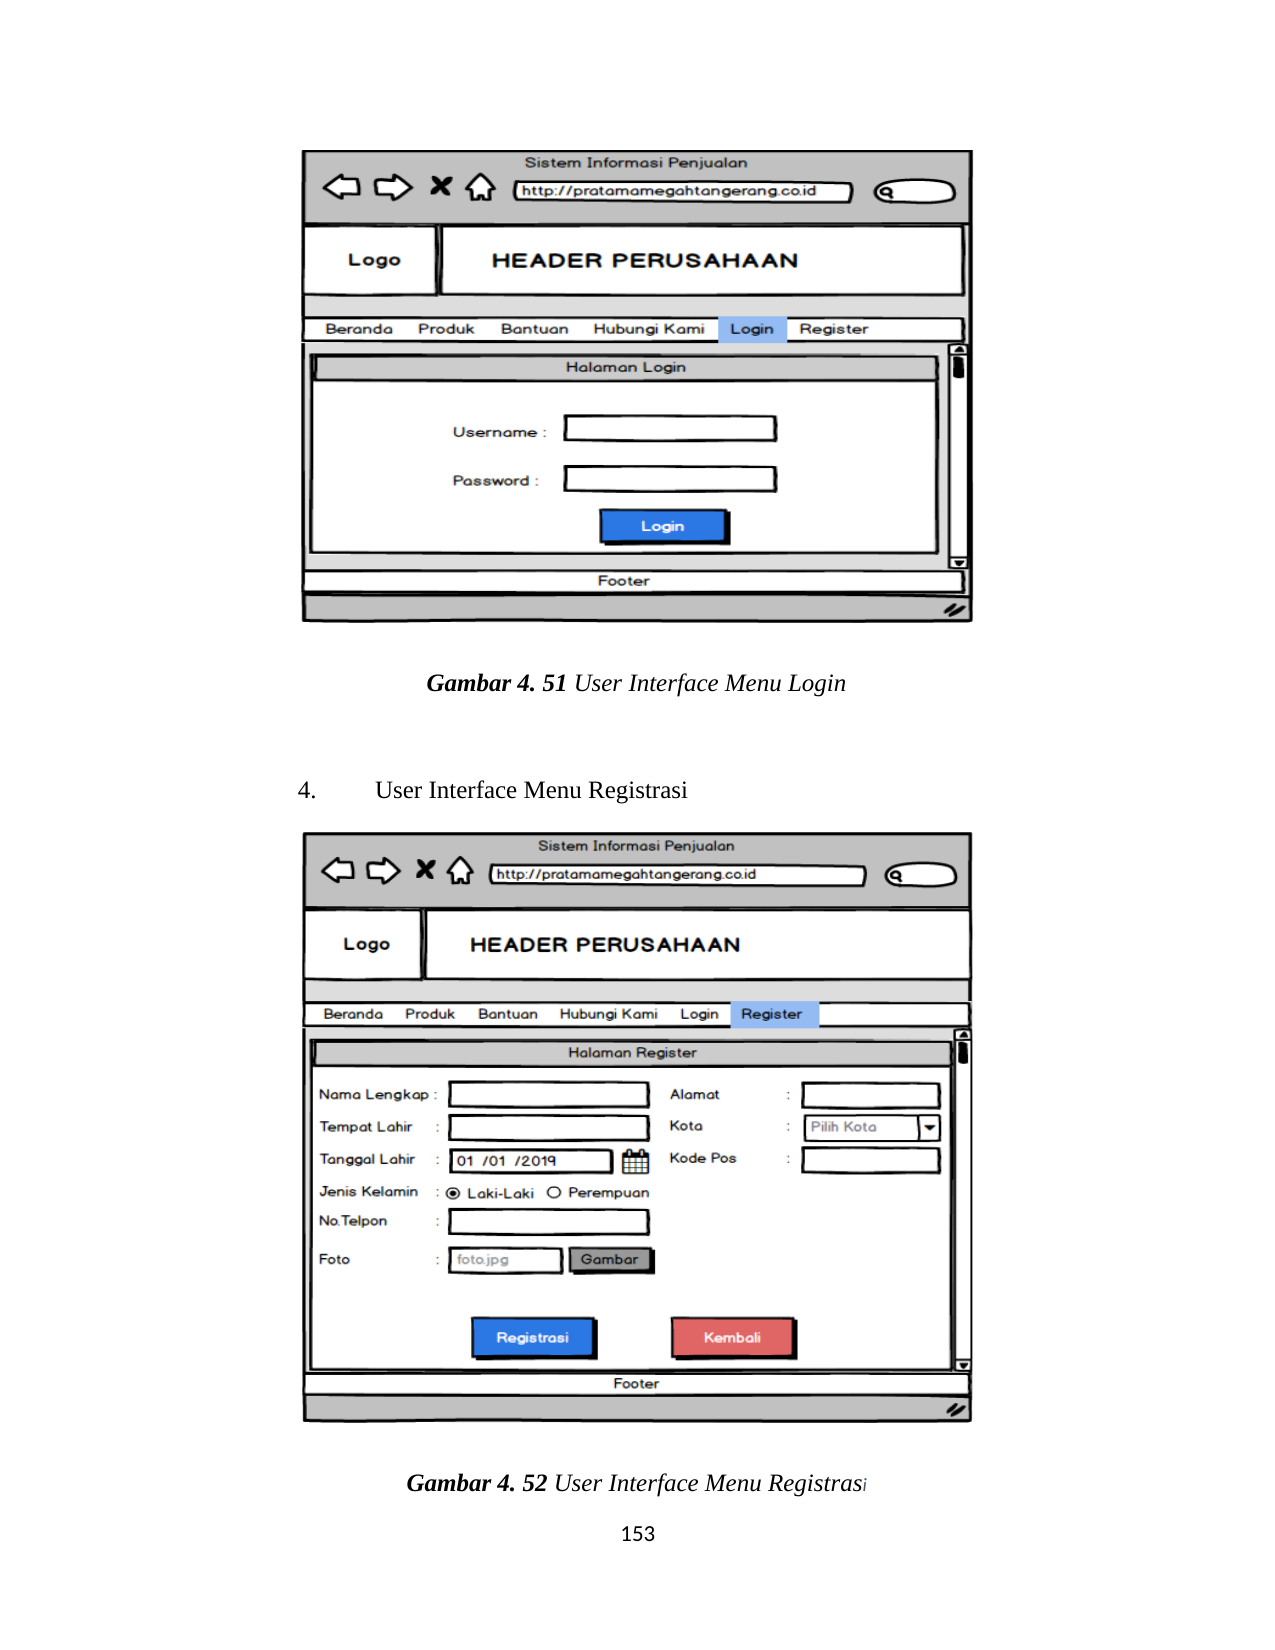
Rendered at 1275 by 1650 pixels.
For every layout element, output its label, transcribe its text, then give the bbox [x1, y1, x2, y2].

picture [301, 150, 974, 623]
picture [302, 832, 973, 1423]
list User Interface Menu Registrasi [225, 775, 1125, 804]
text Gambar 4. 52 User Interface Menu Registrasi [150, 1468, 1125, 1497]
text Gambar 4. 51 User Interface Menu Login [150, 668, 1125, 697]
